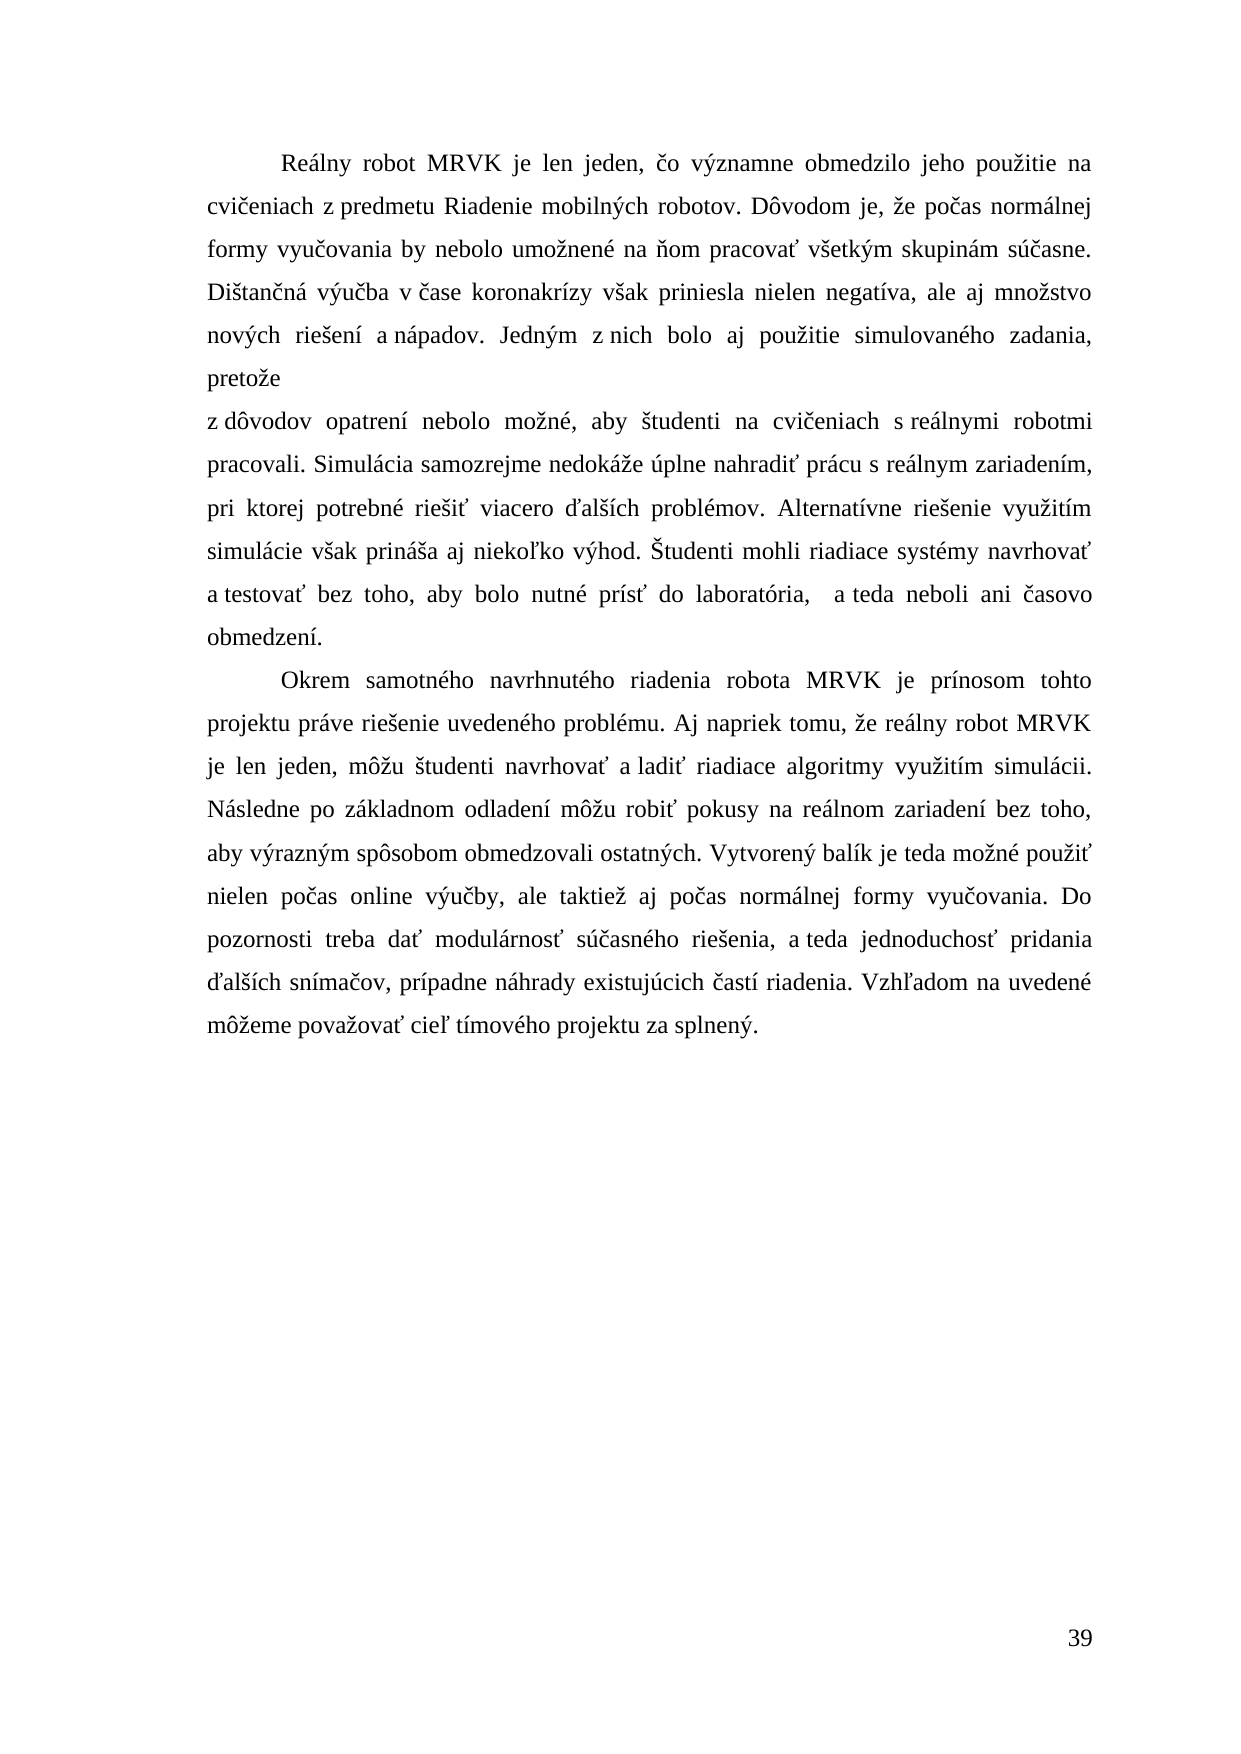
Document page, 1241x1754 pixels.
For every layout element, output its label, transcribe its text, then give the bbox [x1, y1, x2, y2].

text Reálny robot MRVK je len jeden, čo významne obmedzilo jeho použitie na cvičeniach z predmetu Riadenie mobilných robotov. Dôvodom je, že počas normálnej formy vyučovania by nebolo umožnené na ňom pracovať všetkým skupinám súčasne. Dištančná výučba v čase koronakrízy však priniesla nielen negatíva, ale aj množstvo nových riešení a nápadov. Jedným z nich bolo aj použitie simulovaného zadania, pretože [207, 148, 1092, 392]
text Okrem samotného navrhnutého riadenia robota MRVK je prínosom tohto projektu práve riešenie uvedeného problému. Aj napriek tomu, že reálny robot MRVK je len jeden, môžu študenti navrhovať a ladiť riadiace algoritmy využitím simulácii. Následne po základnom odladení môžu robiť pokusy na reálnom zariadení bez toho, aby výrazným spôsobom obmedzovali ostatných. Vytvorený balík je teda možné použiť nielen počas online výučby, ale taktiež aj počas normálnej formy vyučovania. Do pozornosti treba dať modulárnosť súčasného riešenia, a teda jednoduchosť pridania ďalších snímačov, prípadne náhrady existujúcich častí riadenia. Vzhľadom na uvedené môžeme považovať cieľ tímového projektu za splnený. [207, 665, 1092, 1039]
text z dôvodov opatrení nebolo možné, aby študenti na cvičeniach s reálnymi robotmi pracovali. Simulácia samozrejme nedokáže úplne nahradiť prácu s reálnym zariadením, pri ktorej potrebné riešiť viacero ďalších problémov. Alternatívne riešenie využitím simulácie však prináša aj niekoľko výhod. Študenti mohli riadiace systémy navrhovať a testovať bez toho, aby bolo nutné prísť do laboratória, a teda neboli ani časovo obmedzení. [207, 406, 1092, 651]
